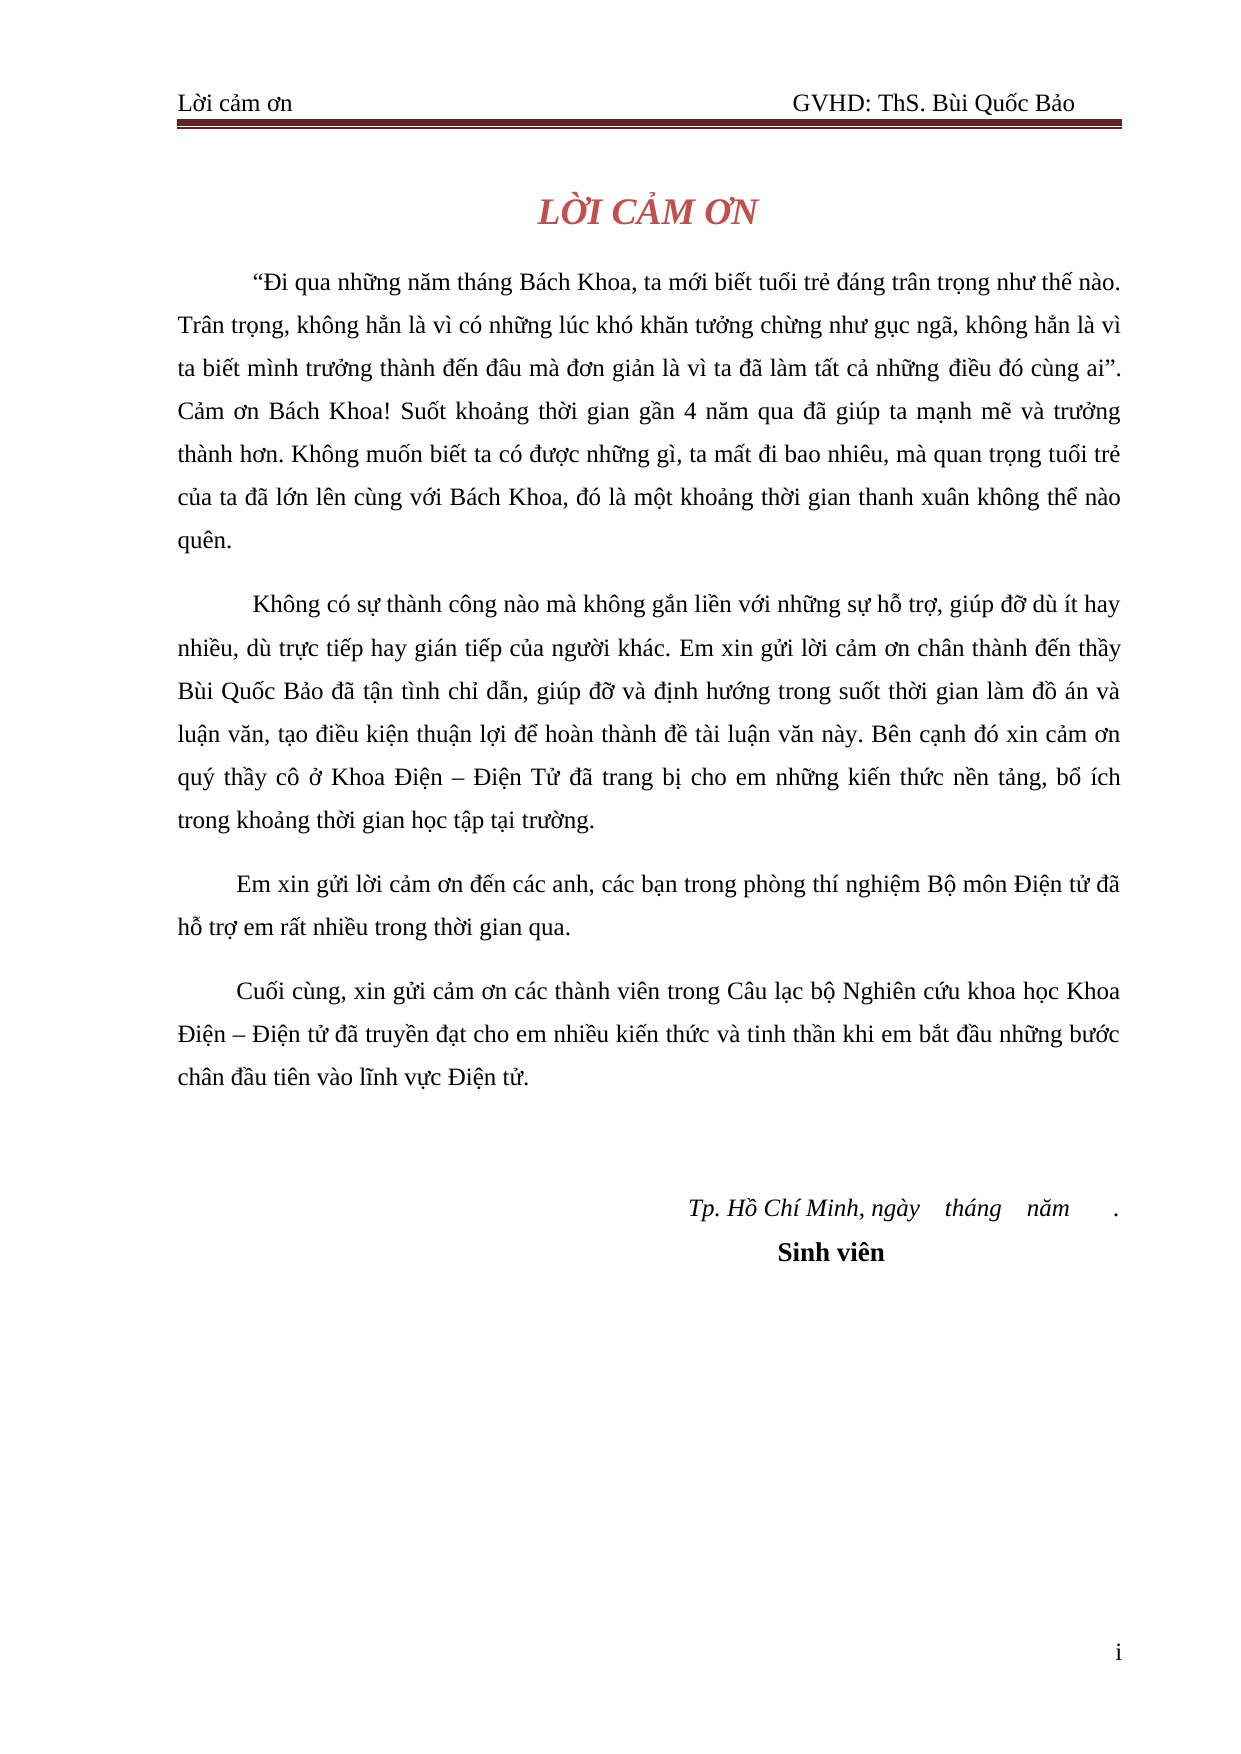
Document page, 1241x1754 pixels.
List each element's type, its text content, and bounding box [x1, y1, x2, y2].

text “Đi qua những năm tháng Bách Khoa, ta mới biết tuổi trẻ đáng trân trọng như thế nào. Trân trọng, không hẳn là vì có những lúc khó khăn tưởng chừng như gục ngã, không hẳn là vì ta biết mình trưởng thành đến đâu mà đơn giản là vì ta đã làm tất cả những điều đó cùng ai”. Cảm ơn Bách Khoa! Suốt khoảng thời gian gần 4 năm qua đã giúp ta mạnh mẽ và trưởng thành hơn. Không muốn biết ta có được những gì, ta mất đi bao nhiêu, mà quan trọng tuổi trẻ của ta đã lớn lên cùng với Bách Khoa, đó là một khoảng thời gian thanh xuân không thể nào quên. [177, 267, 1122, 554]
text Tp. Hồ Chí Minh, ngày tháng năm . [177, 1193, 1122, 1222]
text Sinh viên [177, 1236, 1122, 1267]
text Không có sự thành công nào mà không gắn liền với những sự hỗ trợ, giúp đỡ dù ít hay nhiều, dù trực tiếp hay gián tiếp của người khác. Em xin gửi lời cảm ơn chân thành đến thầy Bùi Quốc Bảo đã tận tình chỉ dẫn, giúp đỡ và định hướng trong suốt thời gian làm đồ án và luận văn, tạo điều kiện thuận lợi để hoàn thành đề tài luận văn này. Bên cạnh đó xin cảm ơn quý thầy cô ở Khoa Điện – Điện Tử đã trang bị cho em những kiến thức nền tảng, bổ ích trong khoảng thời gian học tập tại trường. [177, 589, 1122, 834]
text Cuối cùng, xin gửi cảm ơn các thành viên trong Câu lạc bộ Nghiên cứu khoa học Khoa Điện – Điện tử đã truyền đạt cho em nhiều kiến thức và tinh thần khi em bắt đầu những bước chân đầu tiên vào lĩnh vực Điện tử. [177, 976, 1122, 1091]
text Em xin gửi lời cảm ơn đến các anh, các bạn trong phòng thí nghiệm Bộ môn Điện tử đã hỗ trợ em rất nhiều trong thời gian qua. [177, 869, 1122, 941]
text LỜI CẢM ƠN [177, 190, 1122, 233]
